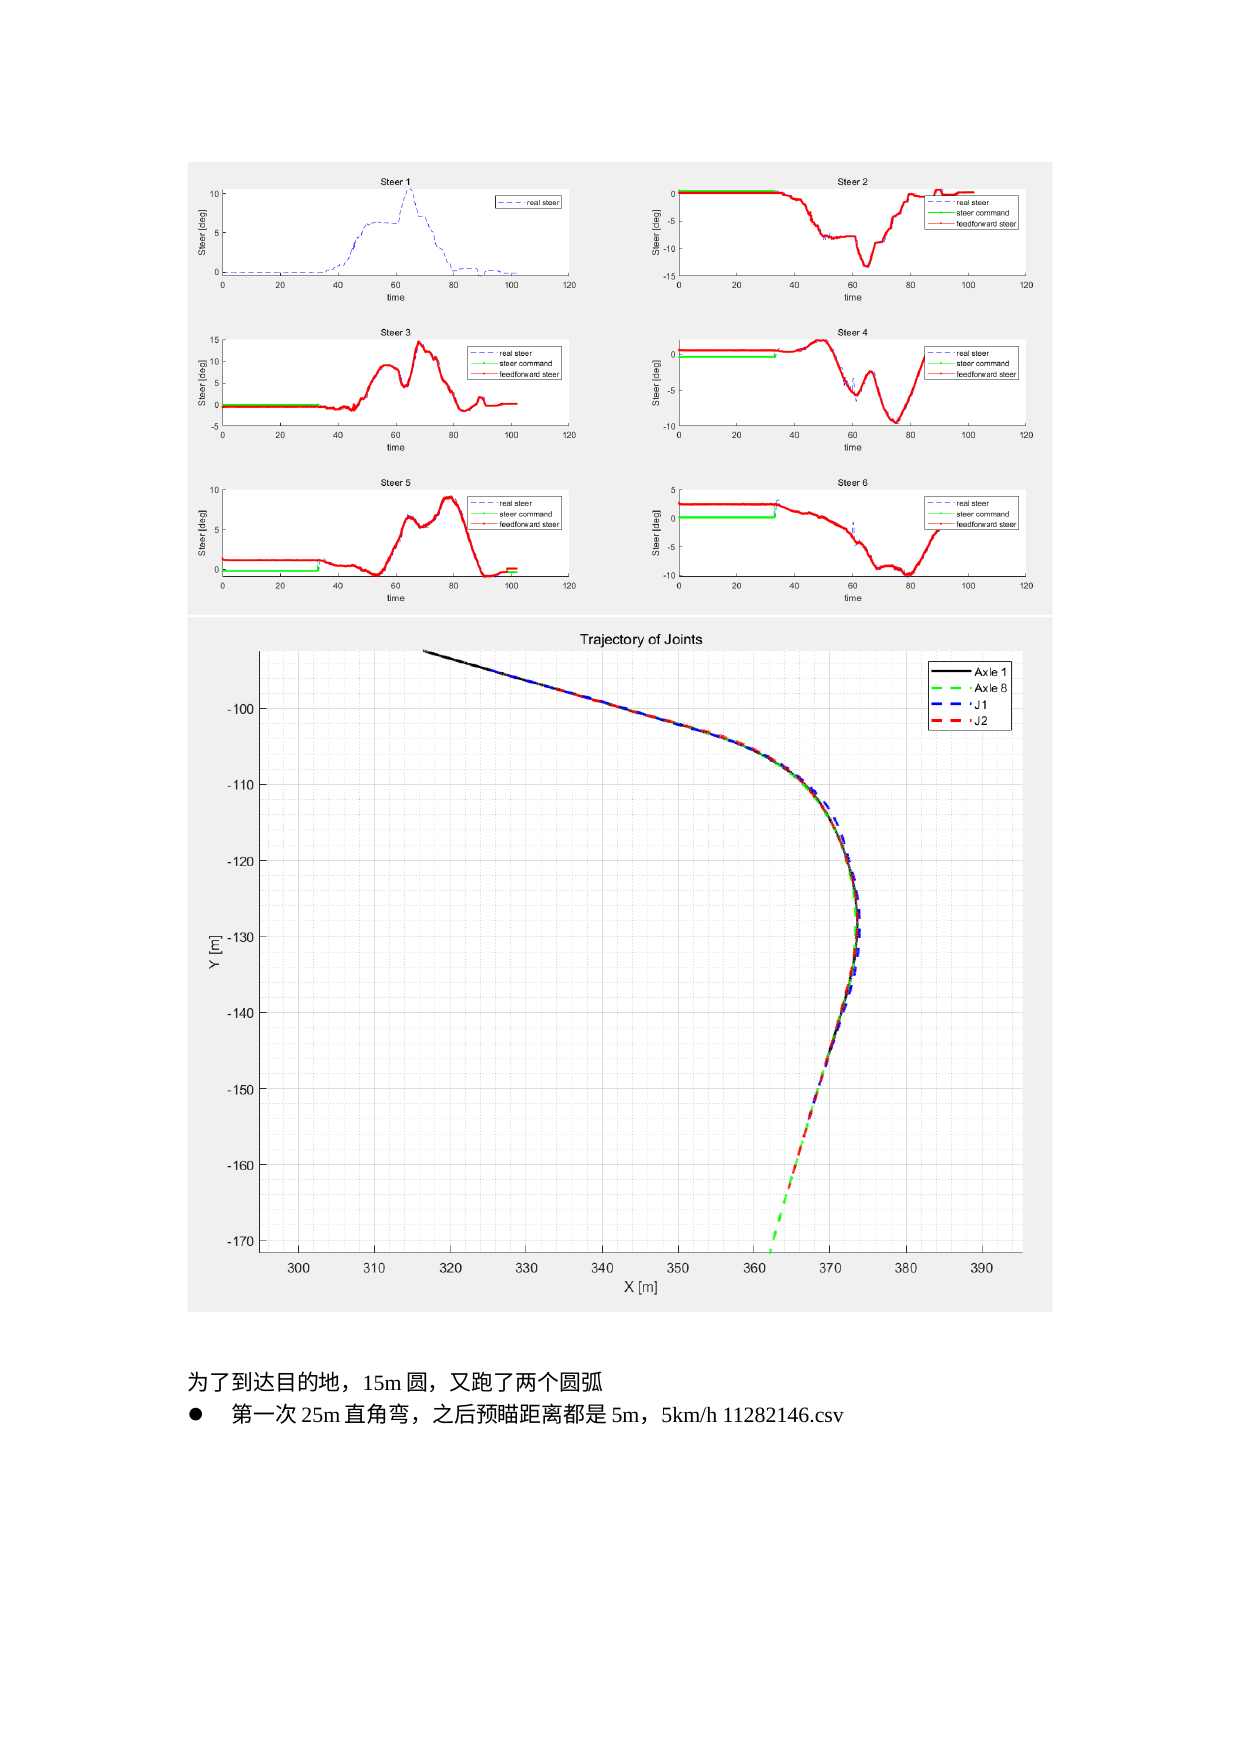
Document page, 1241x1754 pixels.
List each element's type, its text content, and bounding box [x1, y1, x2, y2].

picture [187, 617, 1053, 1312]
list 第一次25m直角弯，之后预瞄距离都是5m，5km/h 11282146.csv [187, 1397, 1053, 1429]
text 为了到达目的地，15m圆，又跑了两个圆弧 [187, 1364, 1053, 1397]
picture [187, 162, 1053, 615]
